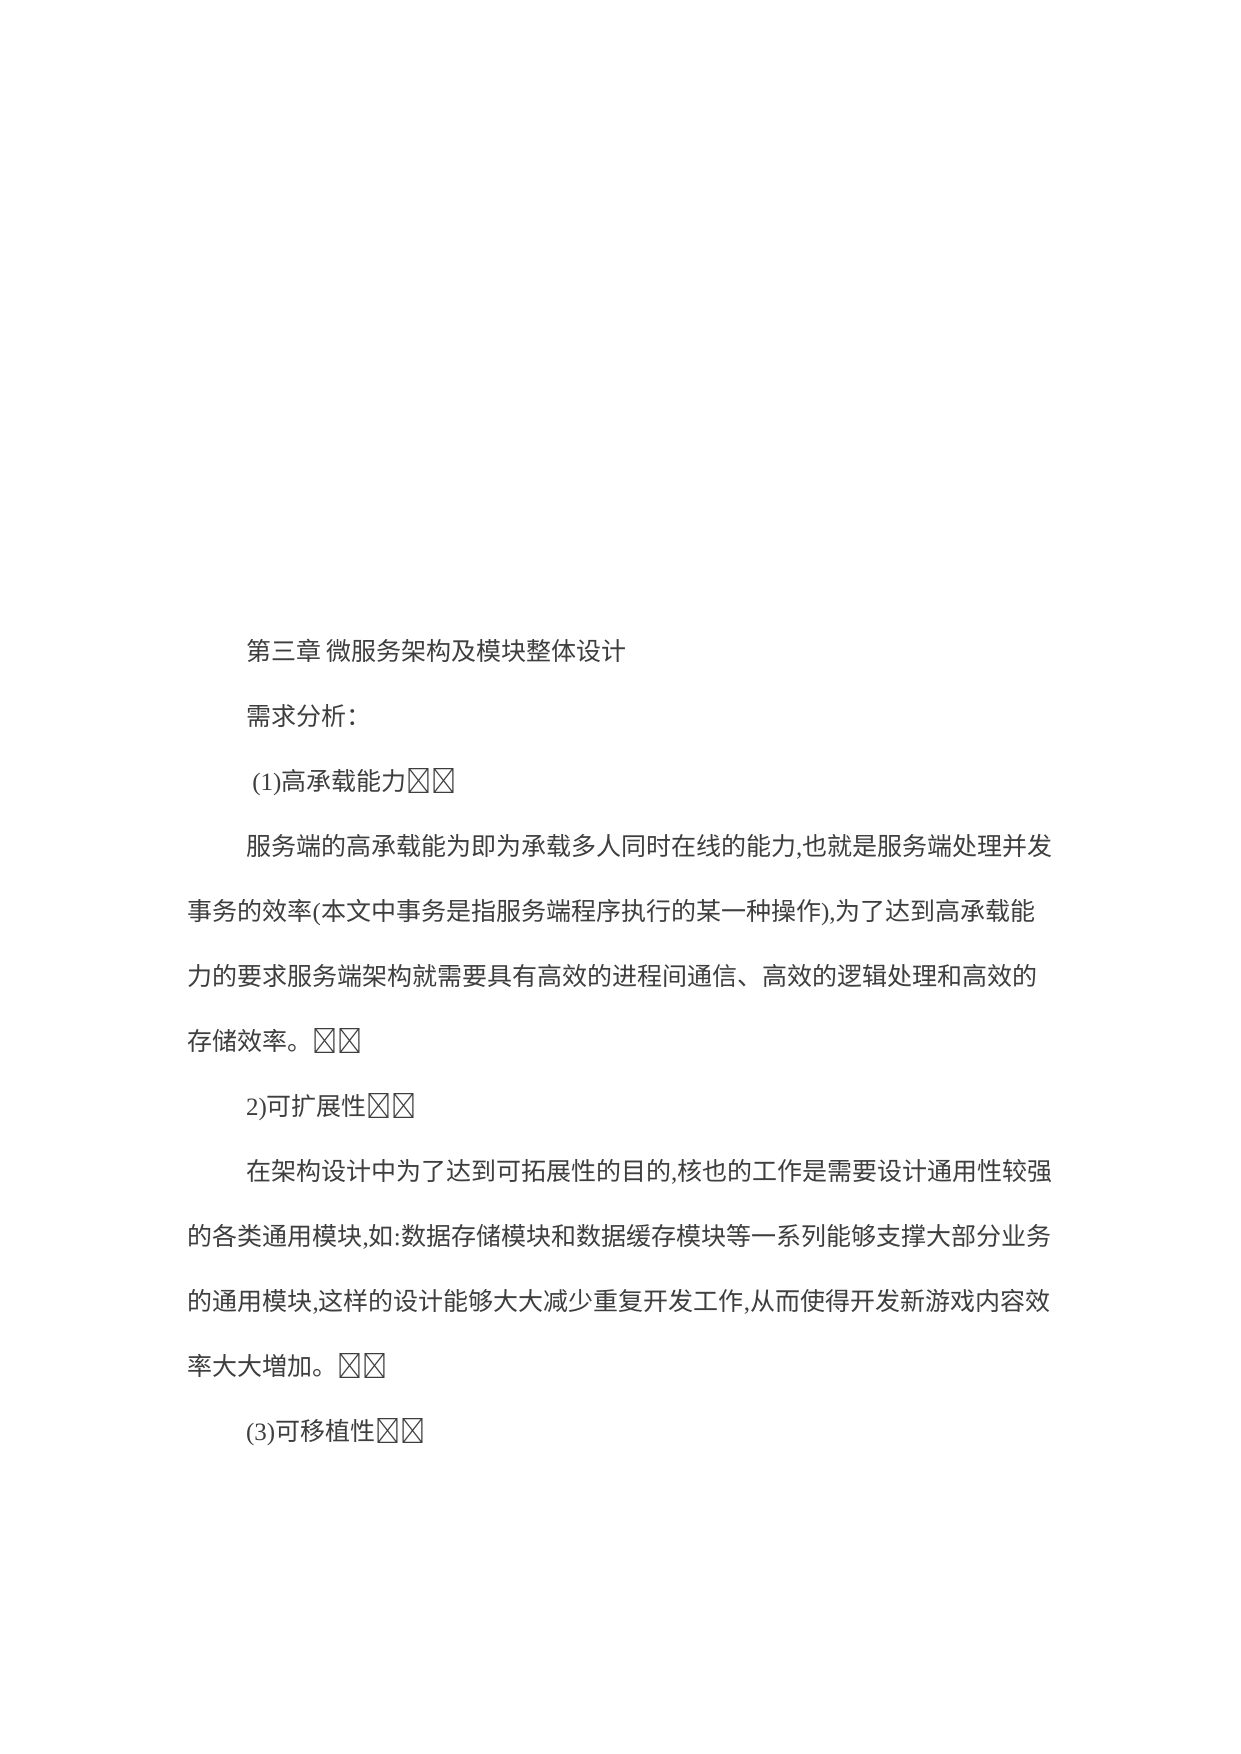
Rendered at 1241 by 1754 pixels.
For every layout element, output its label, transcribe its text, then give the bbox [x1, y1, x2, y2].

text 服务端的高承载能为即为承载多人同时在线的能力,也就是服务端处理并发事务的效率(本文中事务是指服务端程序执行的某一种操作),为了达到高承载能力的要求服务端架构就需要具有高效的进程间通信、高效的逻辑处理和高效的存储效率。 [187, 812, 1053, 1072]
text 第三章 微服务架构及模块整体设计 [187, 617, 1053, 682]
text 2)可扩展性 [187, 1072, 1053, 1137]
text (3)可移植性 [187, 1397, 1053, 1462]
text (1)高承载能力 [187, 747, 1053, 812]
text 在架构设计中为了达到可拓展性的目的,核也的工作是需要设计通用性较强的各类通用模块,如:数据存储模块和数据缓存模块等一系列能够支撑大部分业务的通用模块,这样的设计能够大大减少重复开发工作,从而使得开发新游戏内容效率大大増加。 [187, 1137, 1053, 1397]
text 需求分析： [187, 682, 1053, 747]
